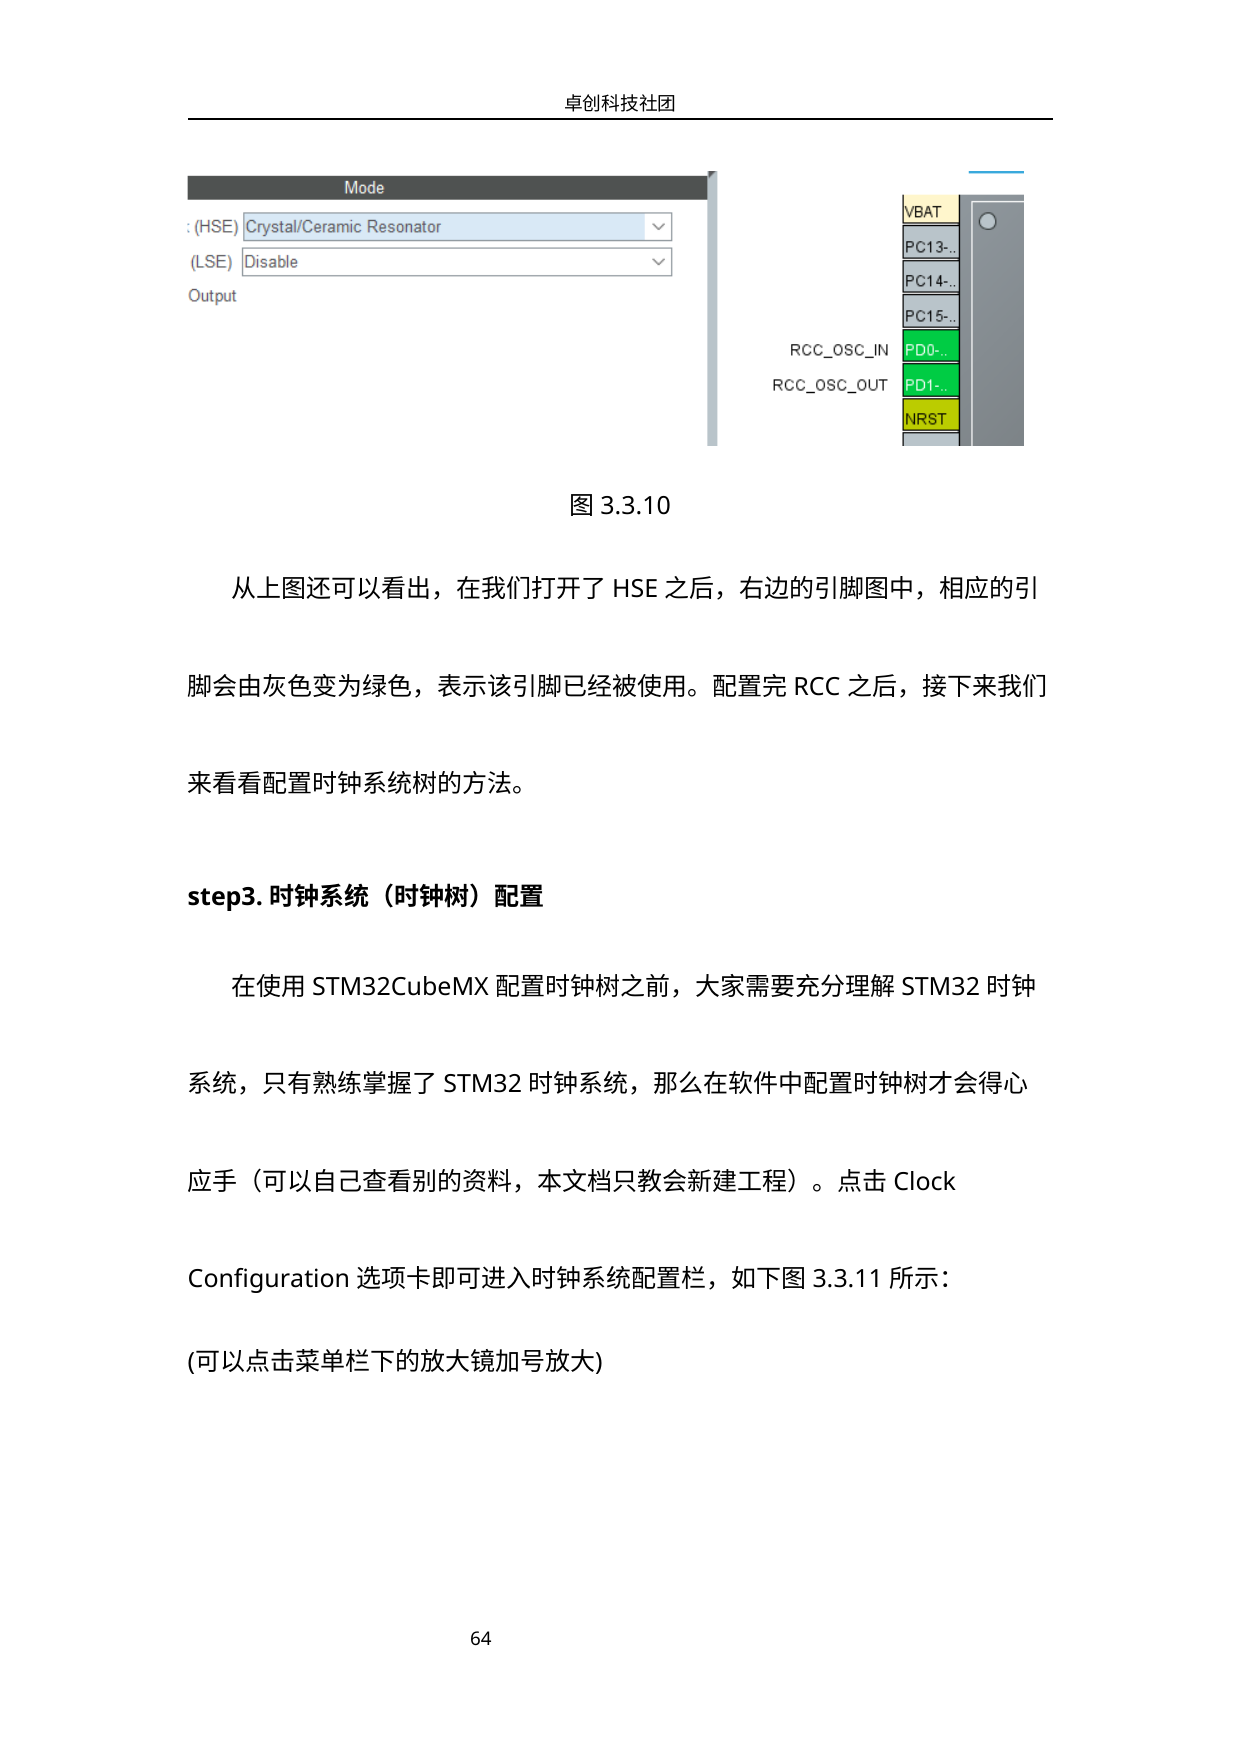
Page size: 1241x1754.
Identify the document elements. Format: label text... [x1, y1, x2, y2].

subtitle step3. 时钟系统（时钟树）配置 [187, 862, 1053, 927]
text 在使用 STM32CubeMX 配置时钟树之前，大家需要充分理解 STM32 时钟系统，只有熟练掌握了 STM32 时钟系统，那么在软件中配置时钟树才会得心应手（可以自己查看别的资料，本文档只教会新建工程）。点击 Clock Configuration 选项卡即可进入时钟系统配置栏，如下图 3.3.11 所示： [187, 952, 1053, 1309]
picture [187, 171, 1024, 446]
text 从上图还可以看出，在我们打开了 HSE 之后，右边的引脚图中，相应的引脚会由灰色变为绿色，表示该引脚已经被使用。配置完 RCC 之后，接下来我们来看看配置时钟系统树的方法。 [187, 554, 1053, 814]
text (可以点击菜单栏下的放大镜加号放大) [187, 1327, 1053, 1392]
text 图 3.3.10 [187, 471, 1053, 536]
